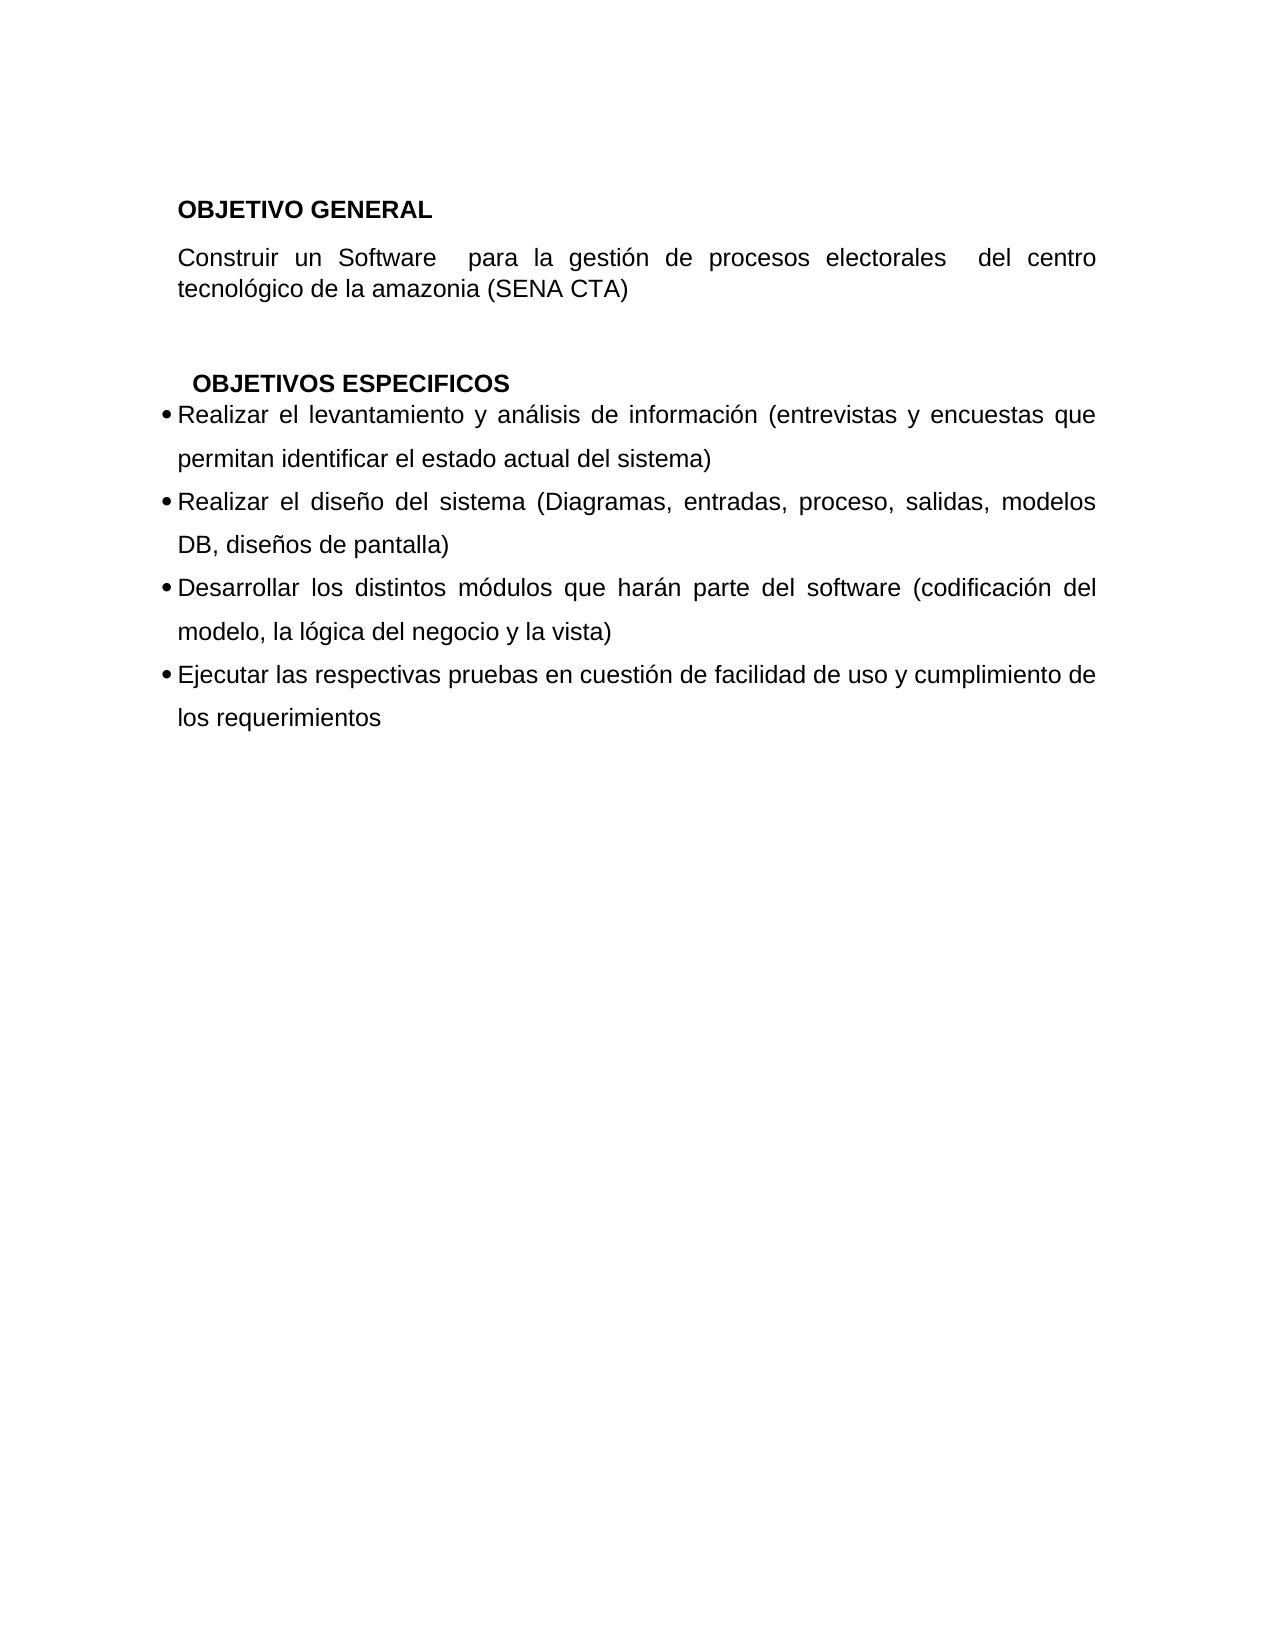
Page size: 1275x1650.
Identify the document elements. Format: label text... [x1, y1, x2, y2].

list Desarrollar los distintos módulos que harán parte del software (codificación del modelo, la lógica del negocio y la vista) [162, 573, 1098, 645]
text Construir un Software para la gestión de procesos electorales del centro tecnológico de la amazonia (SENA CTA) [177, 243, 1098, 303]
list Ejecutar las respectivas pruebas en cuestión de facilidad de uso y cumplimiento de los requerimientos [162, 659, 1098, 732]
list OBJETIVO GENERAL [177, 195, 1098, 224]
list OBJETIVOS ESPECIFICOS [177, 369, 1098, 398]
list Realizar el diseño del sistema (Diagramas, entradas, proceso, salidas, modelos DB, diseños de pantalla) [162, 487, 1098, 559]
list Realizar el levantamiento y análisis de información (entrevistas y encuestas que permitan identificar el estado actual del sistema) [162, 401, 1098, 472]
